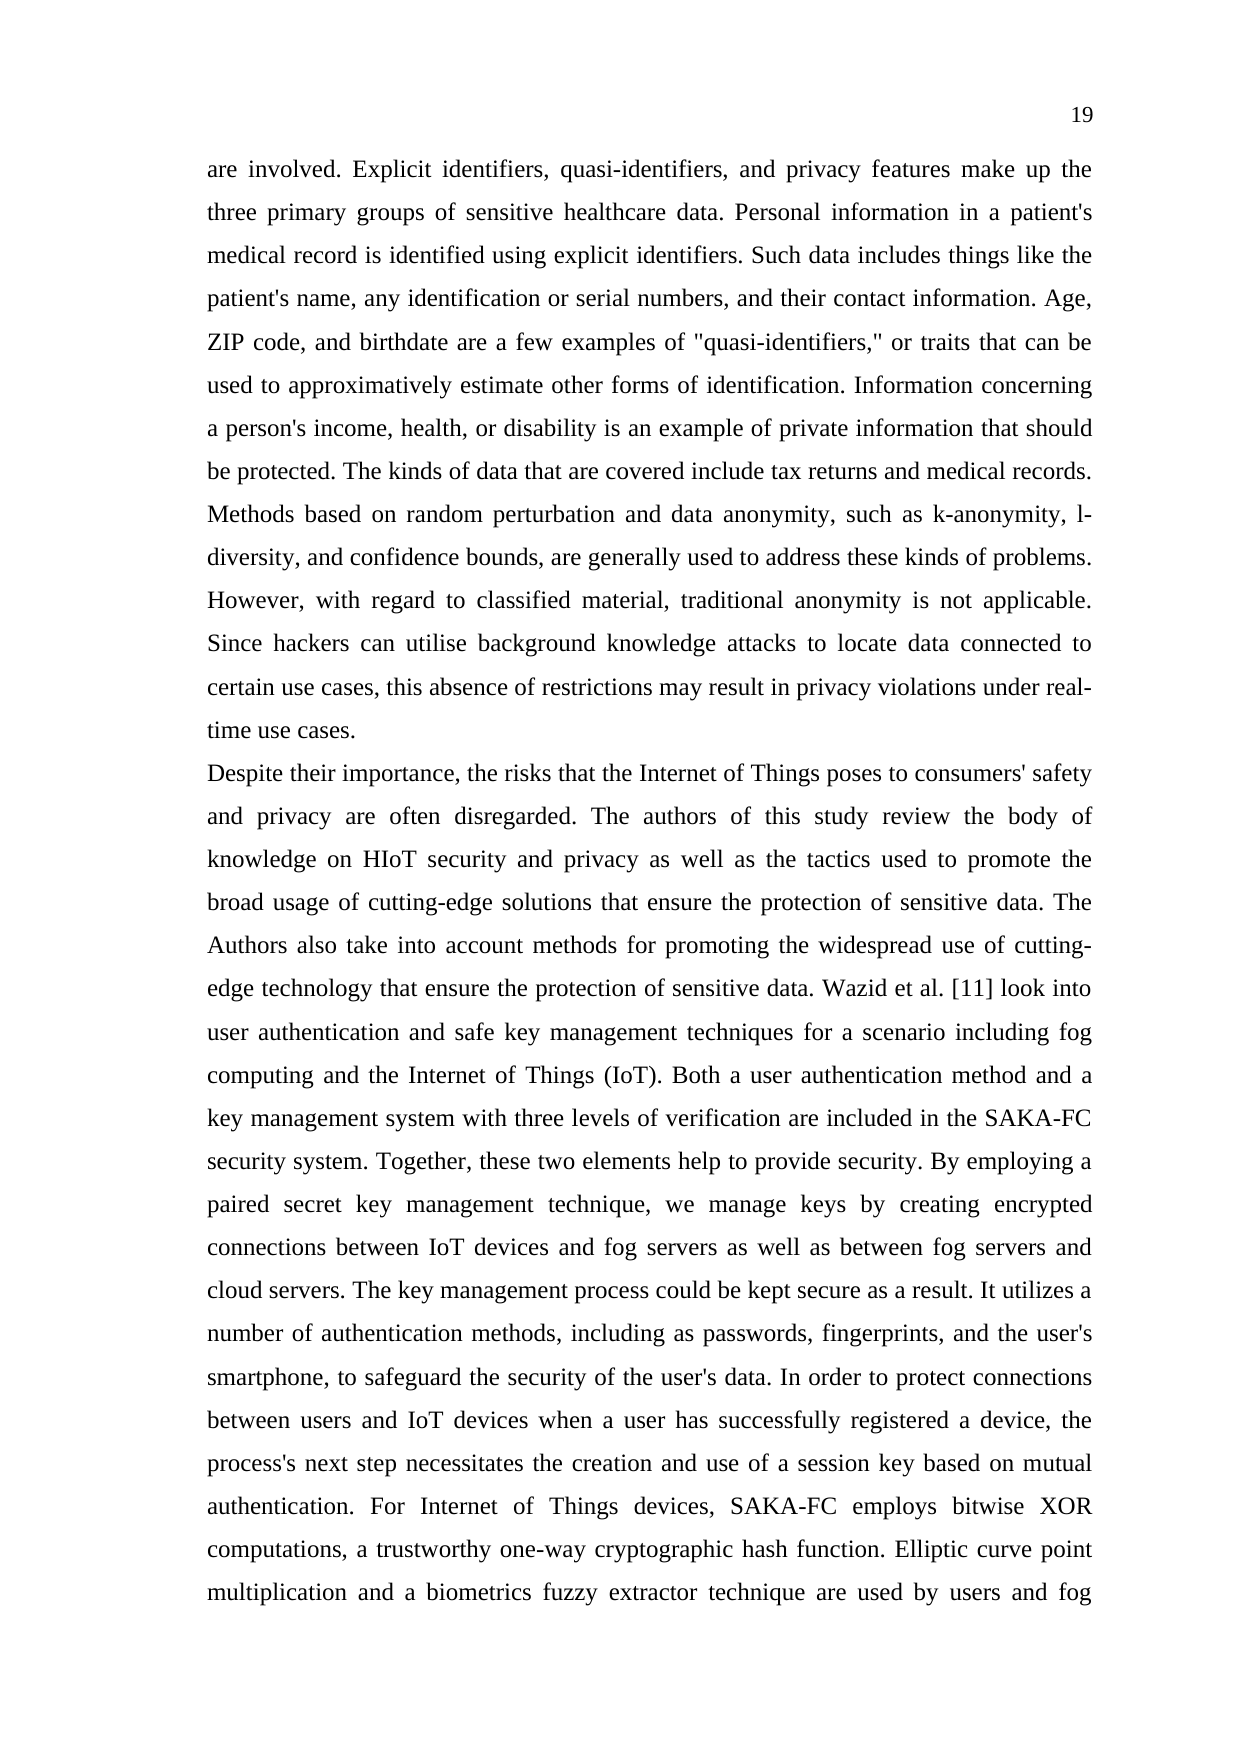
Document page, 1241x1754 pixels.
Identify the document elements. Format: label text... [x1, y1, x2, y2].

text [207, 154, 1093, 743]
